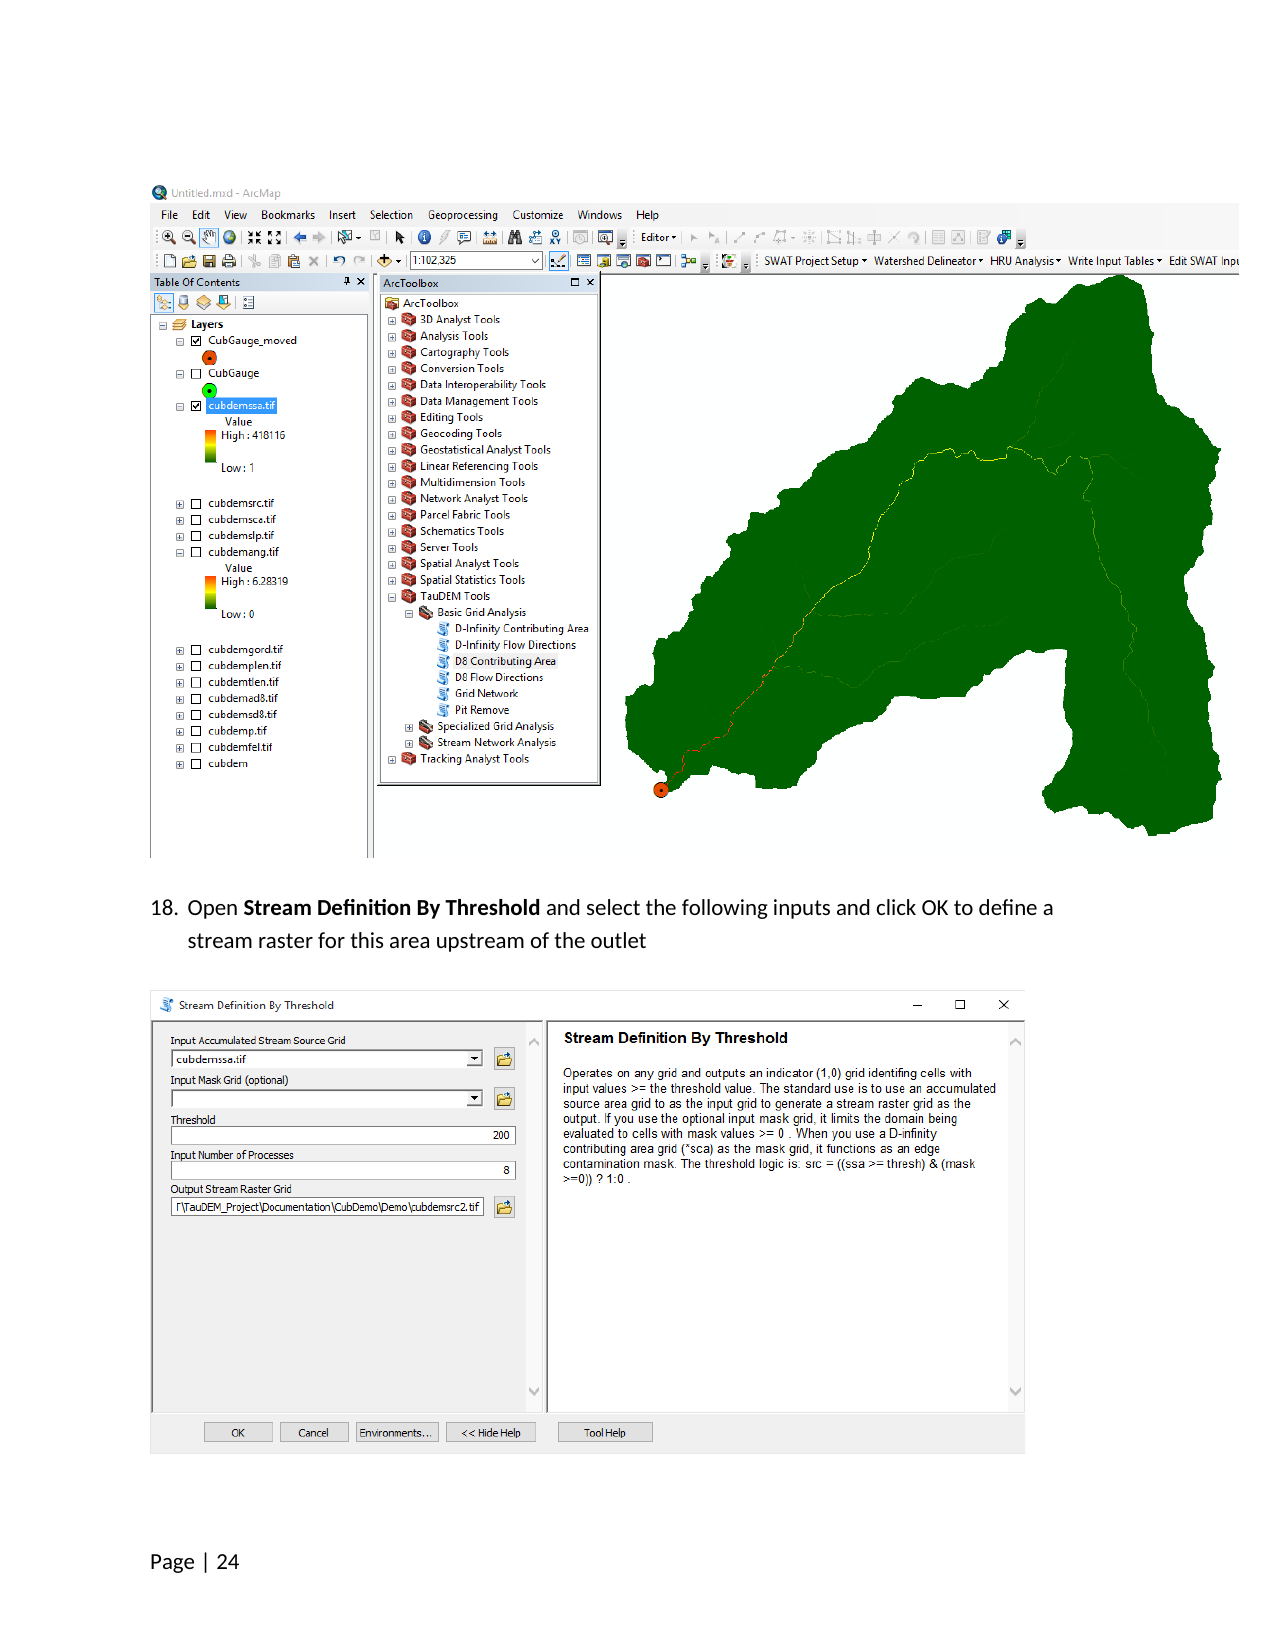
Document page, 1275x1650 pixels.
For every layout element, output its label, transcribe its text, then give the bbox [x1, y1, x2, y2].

picture [150, 182, 1239, 858]
list Open Stream Definition By Threshold and select the following inputs and click OK to define a stream raster for this area upstream of the outlet [150, 893, 1125, 954]
picture [150, 990, 1025, 1454]
